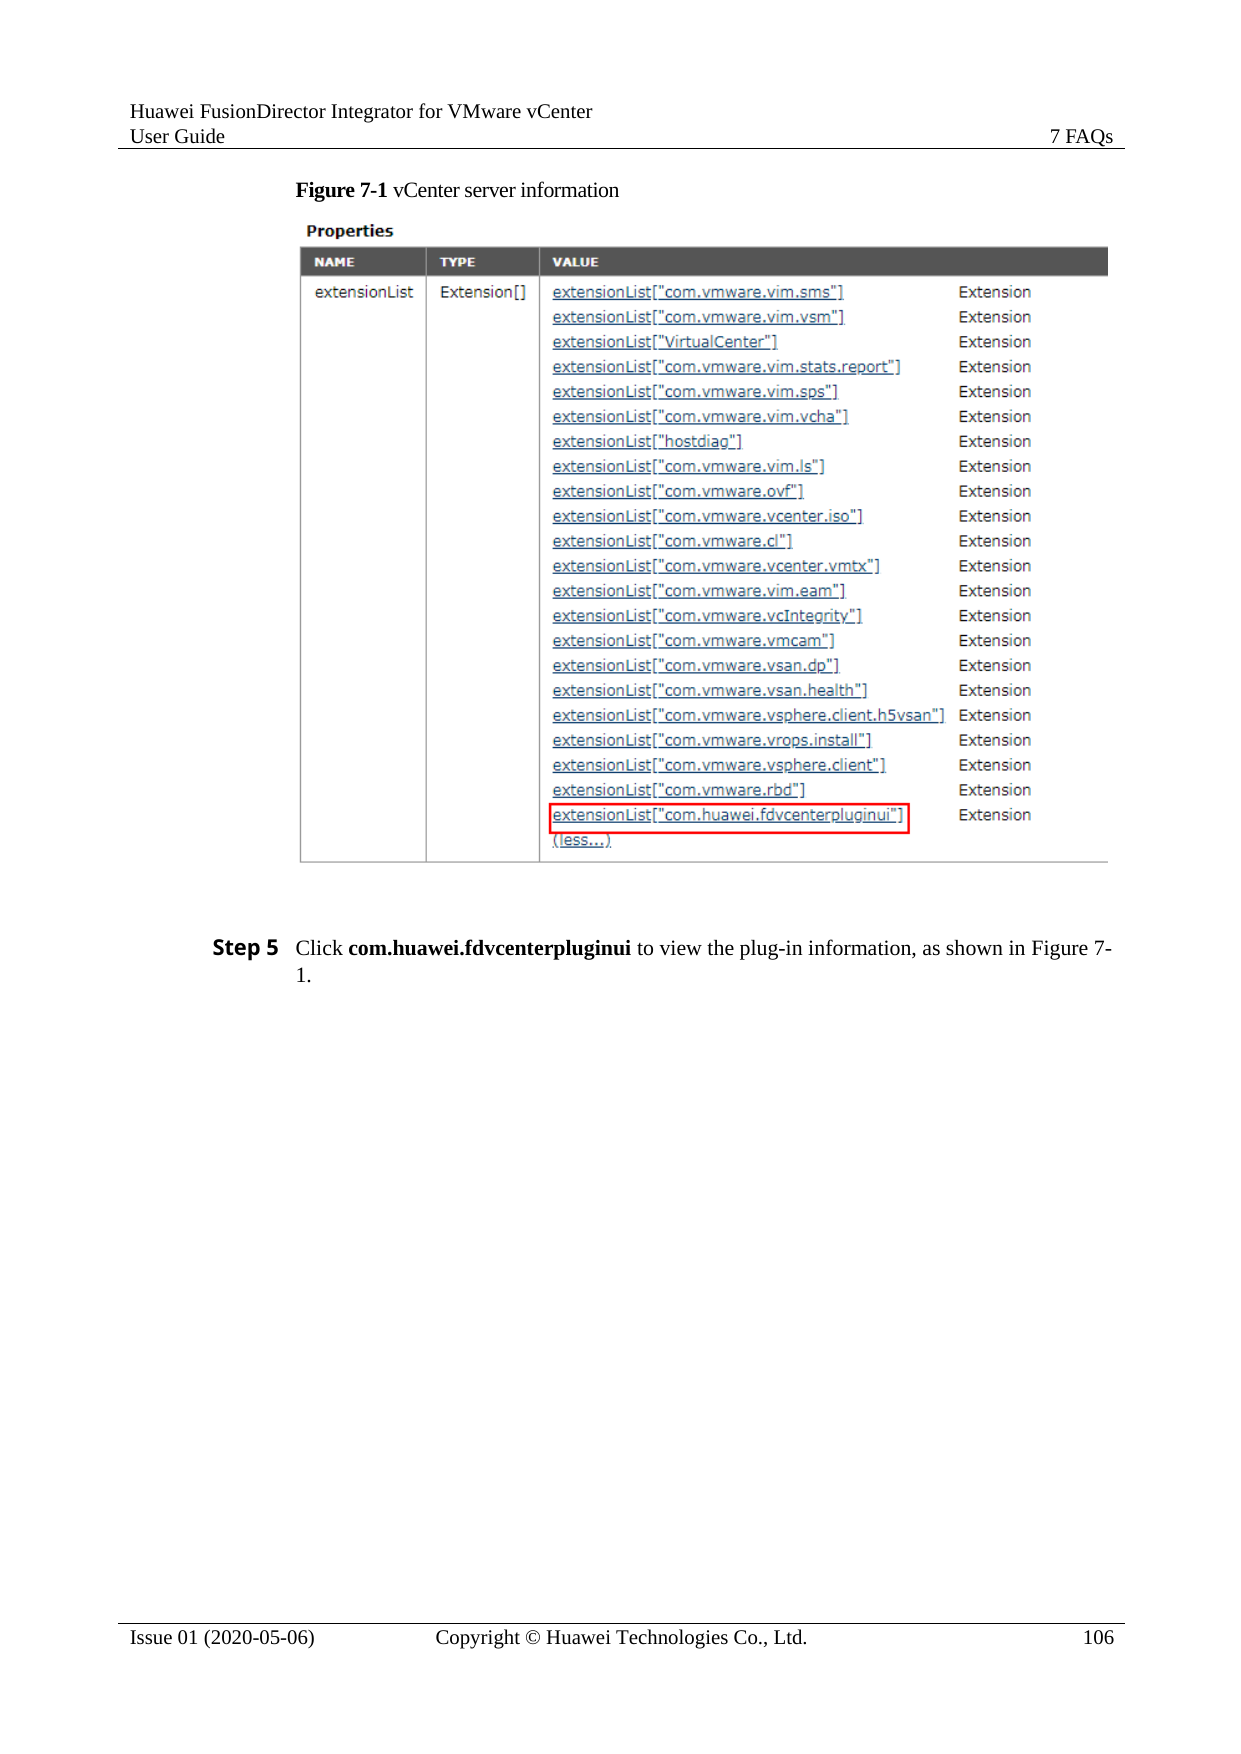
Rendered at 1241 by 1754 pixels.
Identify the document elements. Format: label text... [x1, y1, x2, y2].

text Click com.huawei.fdvcenterpluginui to view the plug-in information, as shown in Figure 7-4. [279, 932, 1122, 987]
text vCenter server information [295, 177, 1122, 202]
picture [295, 218, 1108, 874]
